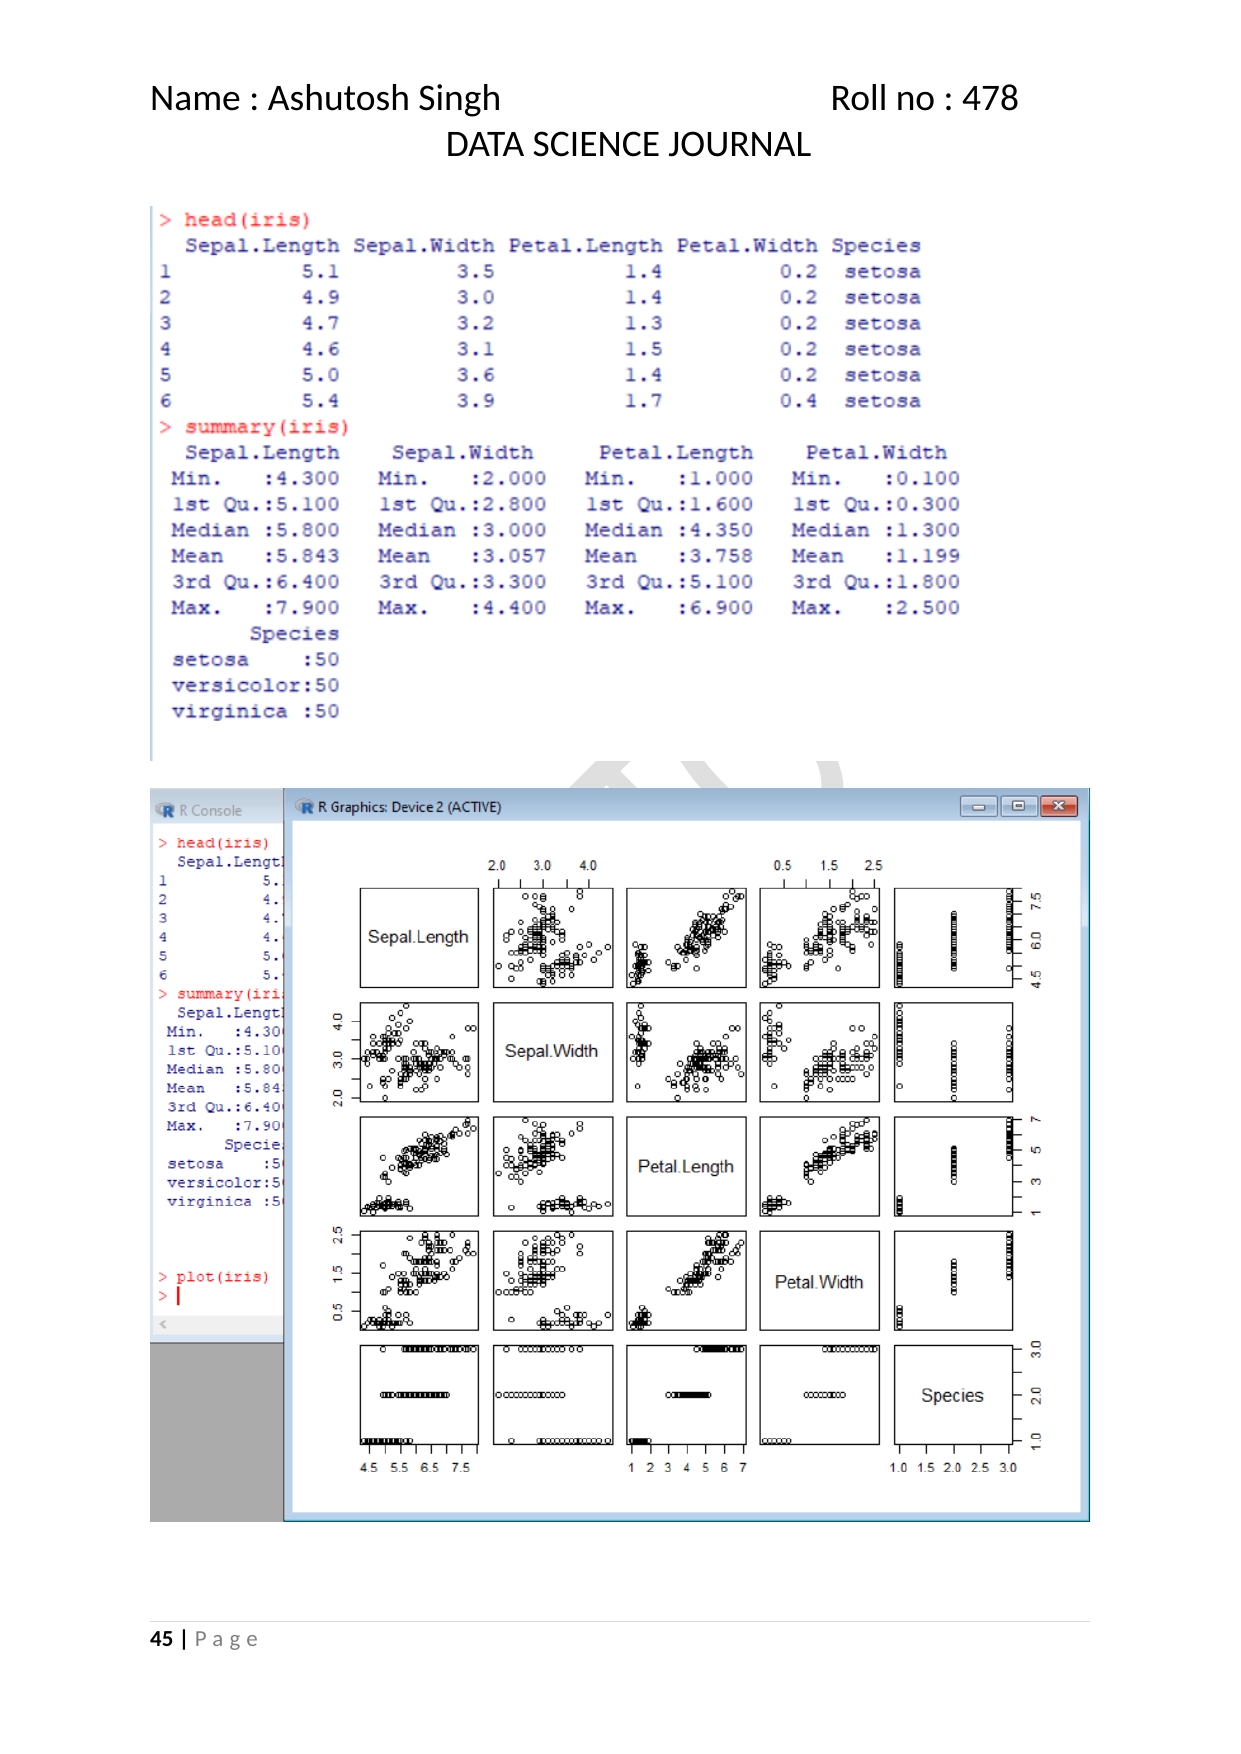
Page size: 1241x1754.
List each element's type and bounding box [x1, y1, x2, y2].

picture [150, 206, 1091, 761]
picture [150, 788, 1091, 1522]
